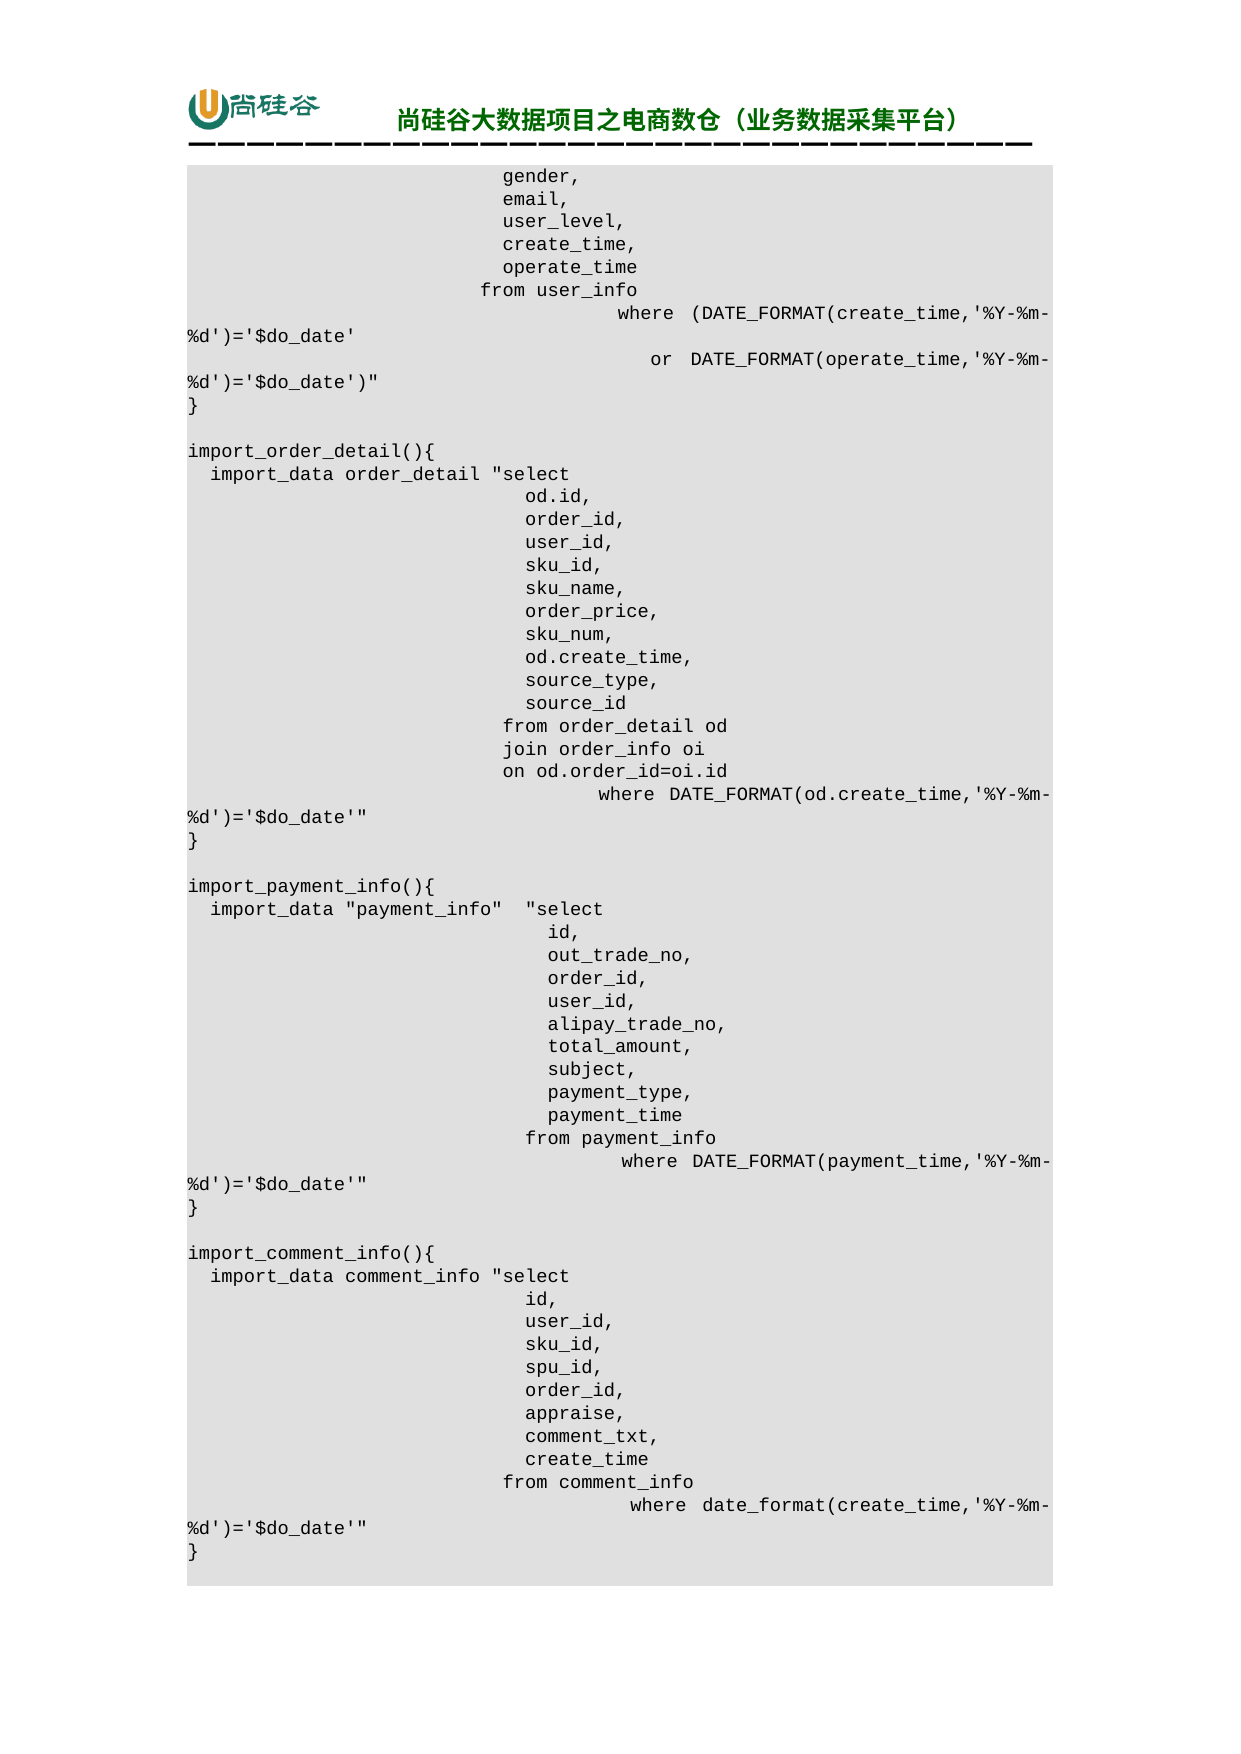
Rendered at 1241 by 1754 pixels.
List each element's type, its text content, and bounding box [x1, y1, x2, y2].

text where DATE_FORMAT(od.create_time,'%Y-%m-%d')='$do_date'" [187, 783, 1053, 829]
text sku_num, [187, 623, 1053, 646]
text id, [187, 1288, 1053, 1311]
picture [187, 88, 320, 130]
text create_time, [187, 233, 1053, 256]
text payment_type, [187, 1081, 1053, 1104]
text where (DATE_FORMAT(create_time,'%Y-%m-%d')='$do_date' [187, 302, 1053, 348]
text join order_info oi [187, 738, 1053, 761]
text import_comment_info(){ [187, 1242, 1053, 1265]
text order_price, [187, 600, 1053, 623]
text subject, [187, 1058, 1053, 1081]
text import_data order_detail "select [187, 463, 1053, 486]
text total_amount, [187, 1036, 1053, 1058]
text import_order_detail(){ [187, 440, 1053, 463]
text import_data comment_info "select [187, 1265, 1053, 1288]
text sku_id, [187, 554, 1053, 577]
text user_id, [187, 990, 1053, 1013]
text sku_id, [187, 1333, 1053, 1356]
text order_id, [187, 508, 1053, 531]
text from comment_info [187, 1471, 1053, 1494]
text on od.order_id=oi.id [187, 761, 1053, 783]
text } [187, 1196, 1053, 1219]
text sku_name, [187, 577, 1053, 600]
text user_level, [187, 211, 1053, 233]
text where DATE_FORMAT(payment_time,'%Y-%m-%d')='$do_date'" [187, 1150, 1053, 1196]
text order_id, [187, 1379, 1053, 1402]
text from order_detail od [187, 715, 1053, 738]
text source_id [187, 692, 1053, 715]
text } [187, 829, 1053, 852]
text } [187, 394, 1053, 417]
text email, [187, 188, 1053, 211]
text where date_format(create_time,'%Y-%m-%d')='$do_date'" [187, 1494, 1053, 1540]
text operate_time [187, 256, 1053, 279]
text user_id, [187, 531, 1053, 554]
text appraise, [187, 1402, 1053, 1425]
text import_data "payment_info" "select [187, 898, 1053, 921]
text gender, [187, 165, 1053, 188]
text id, [187, 921, 1053, 944]
text user_id, [187, 1311, 1053, 1333]
text out_trade_no, [187, 944, 1053, 967]
text alipay_trade_no, [187, 1013, 1053, 1036]
text spu_id, [187, 1356, 1053, 1379]
text comment_txt, [187, 1425, 1053, 1448]
text } [187, 1540, 1053, 1563]
text or DATE_FORMAT(operate_time,'%Y-%m-%d')='$do_date')" [187, 348, 1053, 394]
text od.id, [187, 486, 1053, 508]
text from user_info [187, 279, 1053, 302]
text create_time [187, 1448, 1053, 1471]
text import_payment_info(){ [187, 875, 1053, 898]
text from payment_info [187, 1127, 1053, 1150]
text order_id, [187, 967, 1053, 990]
text source_type, [187, 669, 1053, 692]
text od.create_time, [187, 646, 1053, 669]
text payment_time [187, 1104, 1053, 1127]
